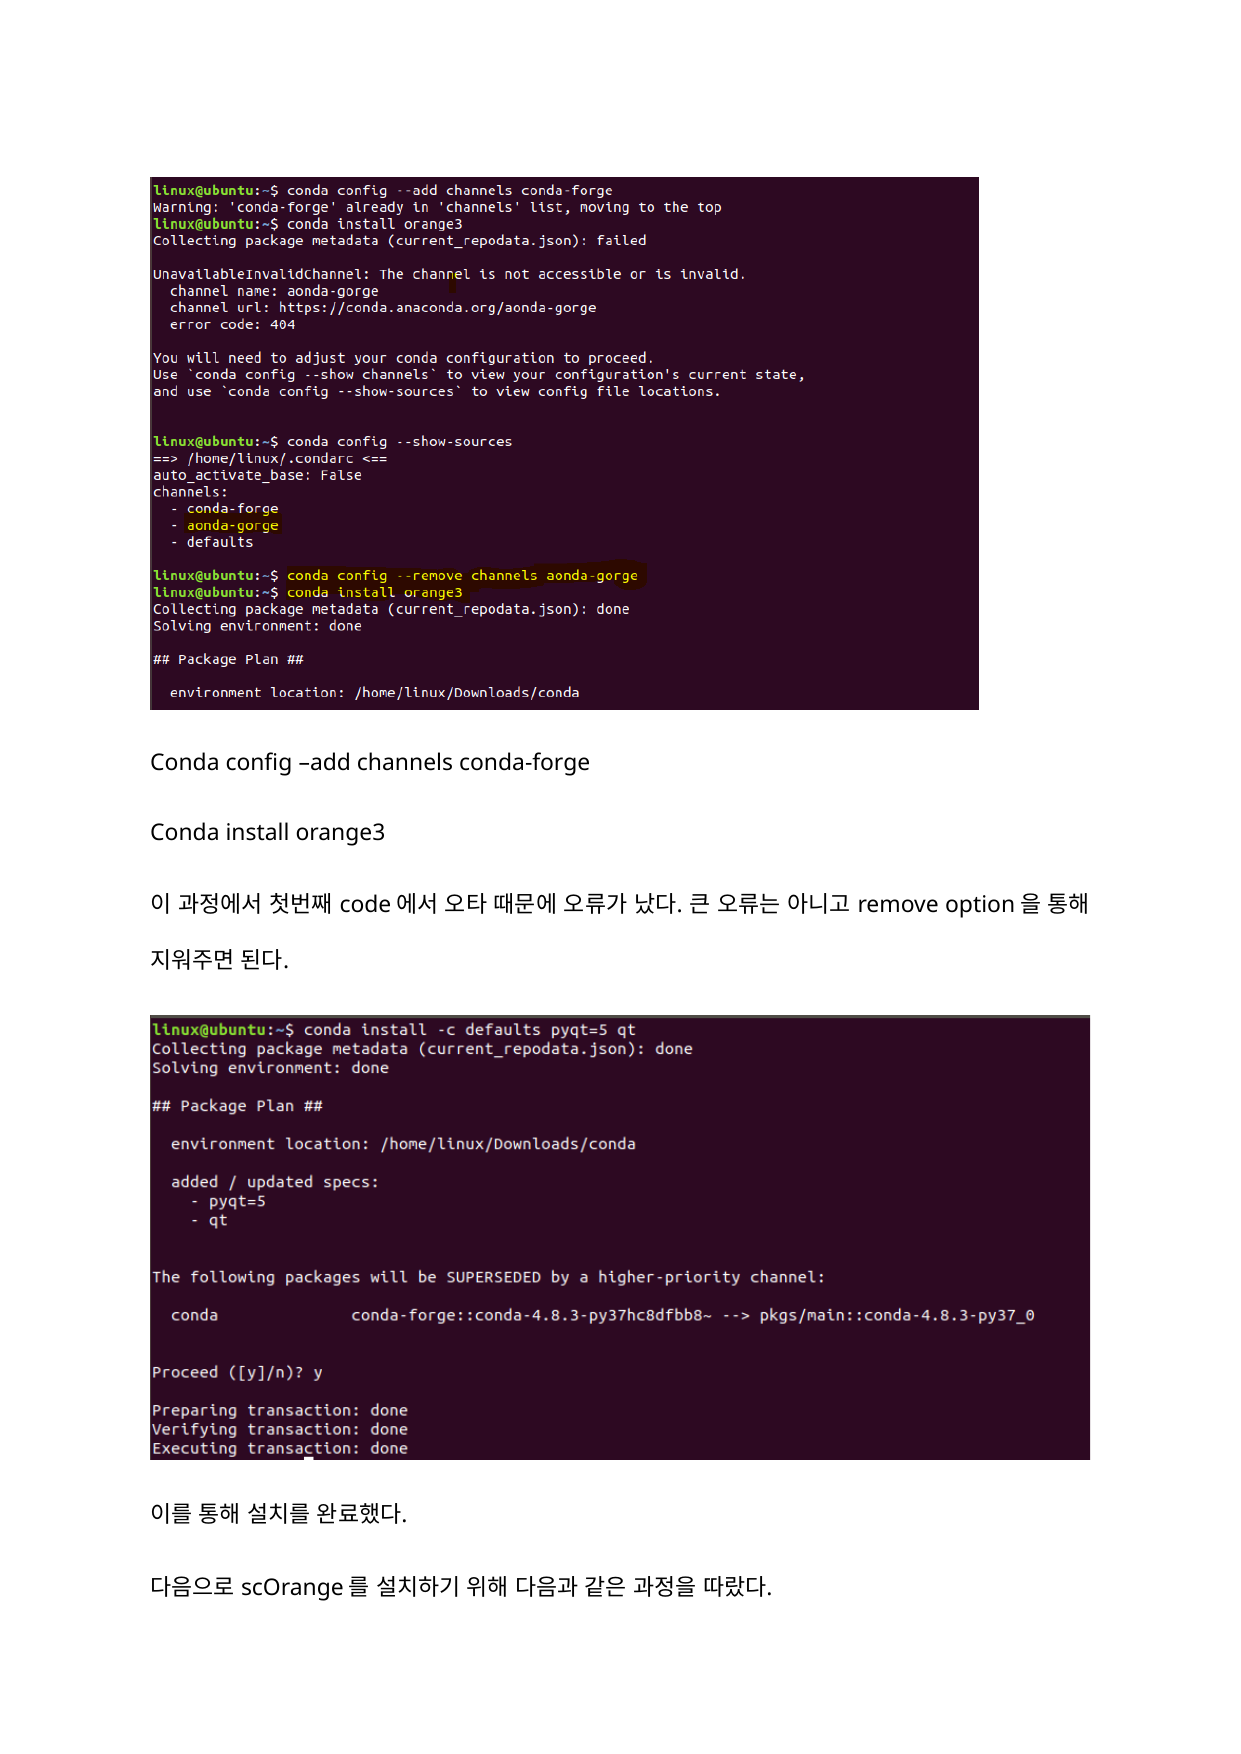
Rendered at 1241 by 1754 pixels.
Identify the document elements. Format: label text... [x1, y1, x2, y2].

text 이 과정에서 첫번째 code에서 오타 때문에 오류가 났다. 큰 오류는 아니고 remove option을 통해 지워주면 된다. [150, 886, 1090, 976]
text Conda install orange3 [150, 816, 1090, 847]
picture [150, 177, 979, 710]
text 다음으로 scOrange를 설치하기 위해 다음과 같은 과정을 따랐다. [150, 1569, 1090, 1603]
text Conda config –add channels conda-forge [150, 746, 1090, 777]
text 이를 통해 설치를 완료했다. [150, 1496, 1090, 1529]
picture [150, 1015, 1091, 1460]
